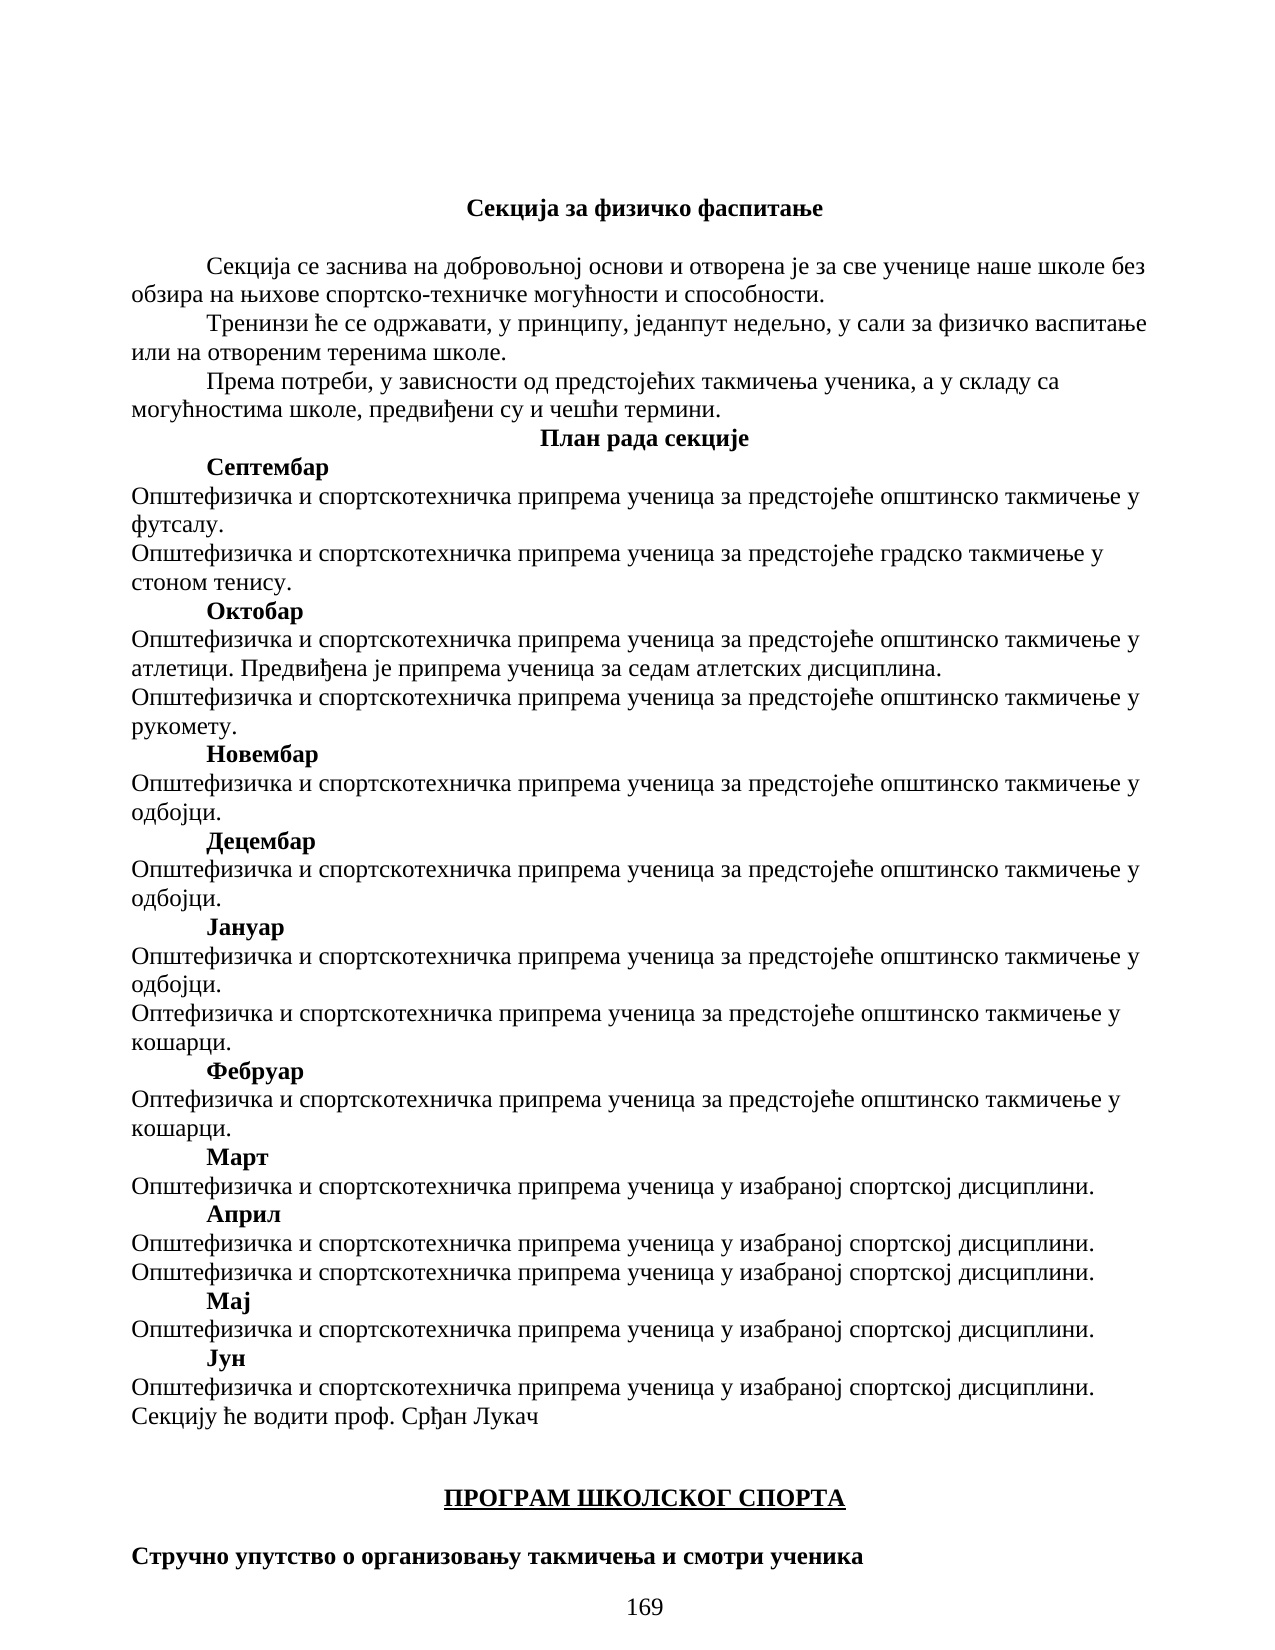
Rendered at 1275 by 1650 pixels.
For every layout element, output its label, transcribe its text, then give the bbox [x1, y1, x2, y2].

text Општефизичка и спортскотехничка припрема ученица за предстојеће општинско такмичење у одбојци. [131, 854, 1158, 912]
text Април [131, 1199, 1158, 1228]
text Општефизичка и спортскотехничка припрема ученица у изабраној спортској дисциплини. [131, 1228, 1158, 1257]
text Општефизичка и спортскотехничка припрема ученица у изабраној спортској дисциплини. [131, 1372, 1158, 1401]
text Општефизичка и спортскотехничка припрема ученица за предстојеће општинско такмичење у одбојци. [131, 768, 1158, 826]
text Секција се заснива на добровољној основи и отворена је за све ученице наше школе без обзира на њихове спортско-техничке могућности и способности. [131, 251, 1158, 308]
text Општефизичка и спортскотехничка припрема ученица у изабраној спортској дисциплини. [131, 1257, 1158, 1286]
subtitle Секција за физичко фаспитање [131, 193, 1158, 222]
text Општефизичка и спортскотехничка припрема ученица за предстојеће општинско такмичење у атлетици. Предвиђена је припрема ученица за седам атлетских дисциплина. [131, 624, 1158, 682]
text Фебруар [131, 1056, 1158, 1084]
text Тренинзи ће се одржавати, у принципу, једанпут недељно, у сали за физичко васпитање или на отвореним теренима школе. [131, 308, 1158, 366]
text Општефизичка и спортскотехничка припрема ученица у изабраној спортској дисциплини. [131, 1171, 1158, 1199]
text Новембар [131, 739, 1158, 768]
text Општефизичка и спортскотехничка припрема ученица у изабраној спортској дисциплини. [131, 1314, 1158, 1343]
text Мај [131, 1286, 1158, 1314]
text Јун [131, 1343, 1158, 1372]
text Општефизичка и спортскотехничка припрема ученица за предстојеће општинско такмичење у футсалу. [131, 481, 1158, 538]
text Оптефизичка и спортскотехничка припрема ученица за предстојеће општинско такмичење у кошарци. [131, 1084, 1158, 1142]
text План рада секције [131, 423, 1158, 452]
text Стручно упутство о организовању такмичења и смотри ученика [131, 1541, 1158, 1570]
text Општефизичка и спортскотехничка припрема ученица за предстојеће општинско такмичење у рукомету. [131, 682, 1158, 739]
text Октобар [131, 596, 1158, 624]
text Септембар [131, 452, 1158, 481]
text Општефизичка и спортскотехничка припрема ученица за предстојеће градско такмичење у стоном тенису. [131, 538, 1158, 596]
text ПРОГРАМ ШКОЛСКОГ СПОРТА [131, 1483, 1158, 1512]
text Секцију ће водити проф. Срђан Лукач [131, 1401, 1158, 1429]
text Децембар [131, 826, 1158, 854]
text Март [131, 1142, 1158, 1171]
text Оптефизичка и спортскотехничка припрема ученица за предстојеће општинско такмичење у кошарци. [131, 998, 1158, 1056]
text Јануар [131, 912, 1158, 941]
text Према потреби, у зависности од предстојећих такмичења ученика, а у складу са могућностима школе, предвиђени су и чешћи термини. [131, 366, 1158, 423]
text Општефизичка и спортскотехничка припрема ученица за предстојеће општинско такмичење у одбојци. [131, 941, 1158, 998]
